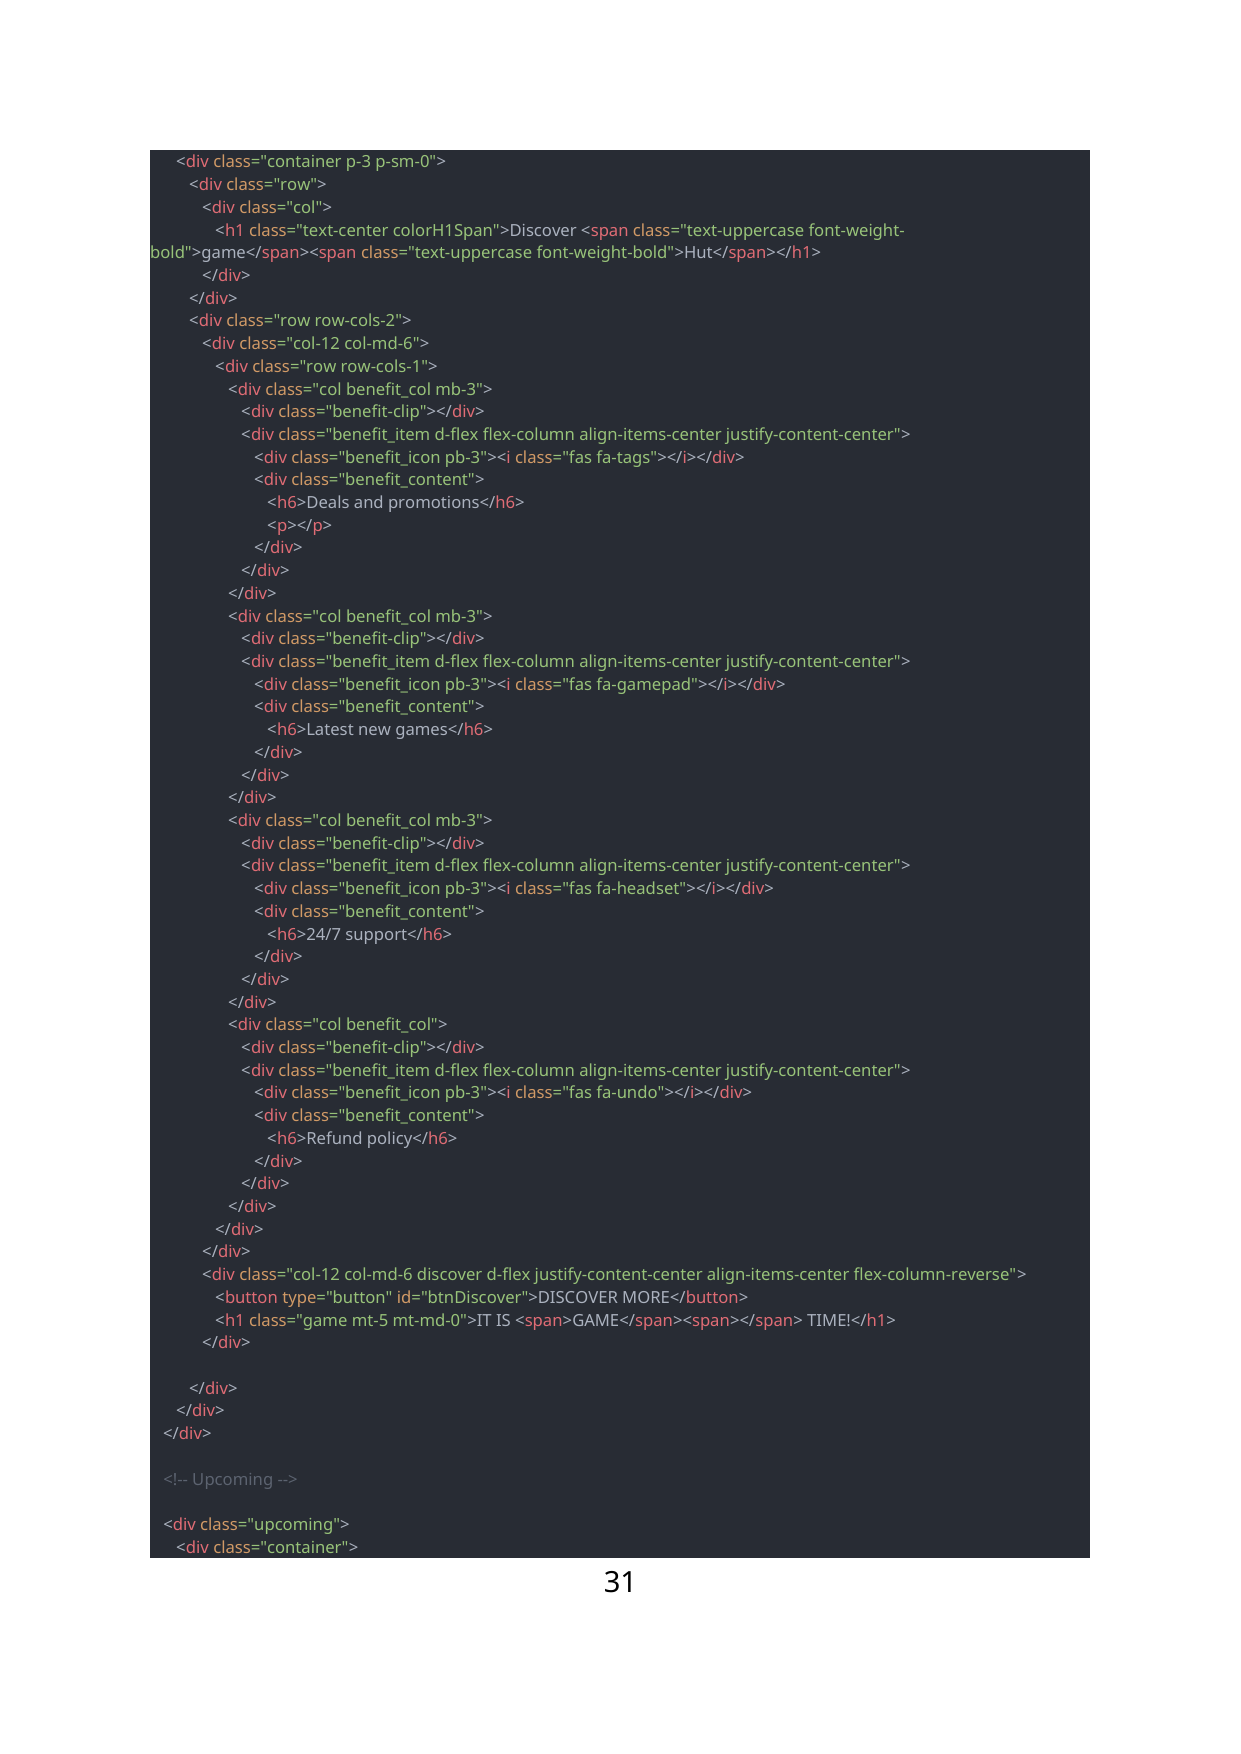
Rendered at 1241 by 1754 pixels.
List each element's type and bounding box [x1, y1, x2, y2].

text [150, 150, 1090, 1558]
